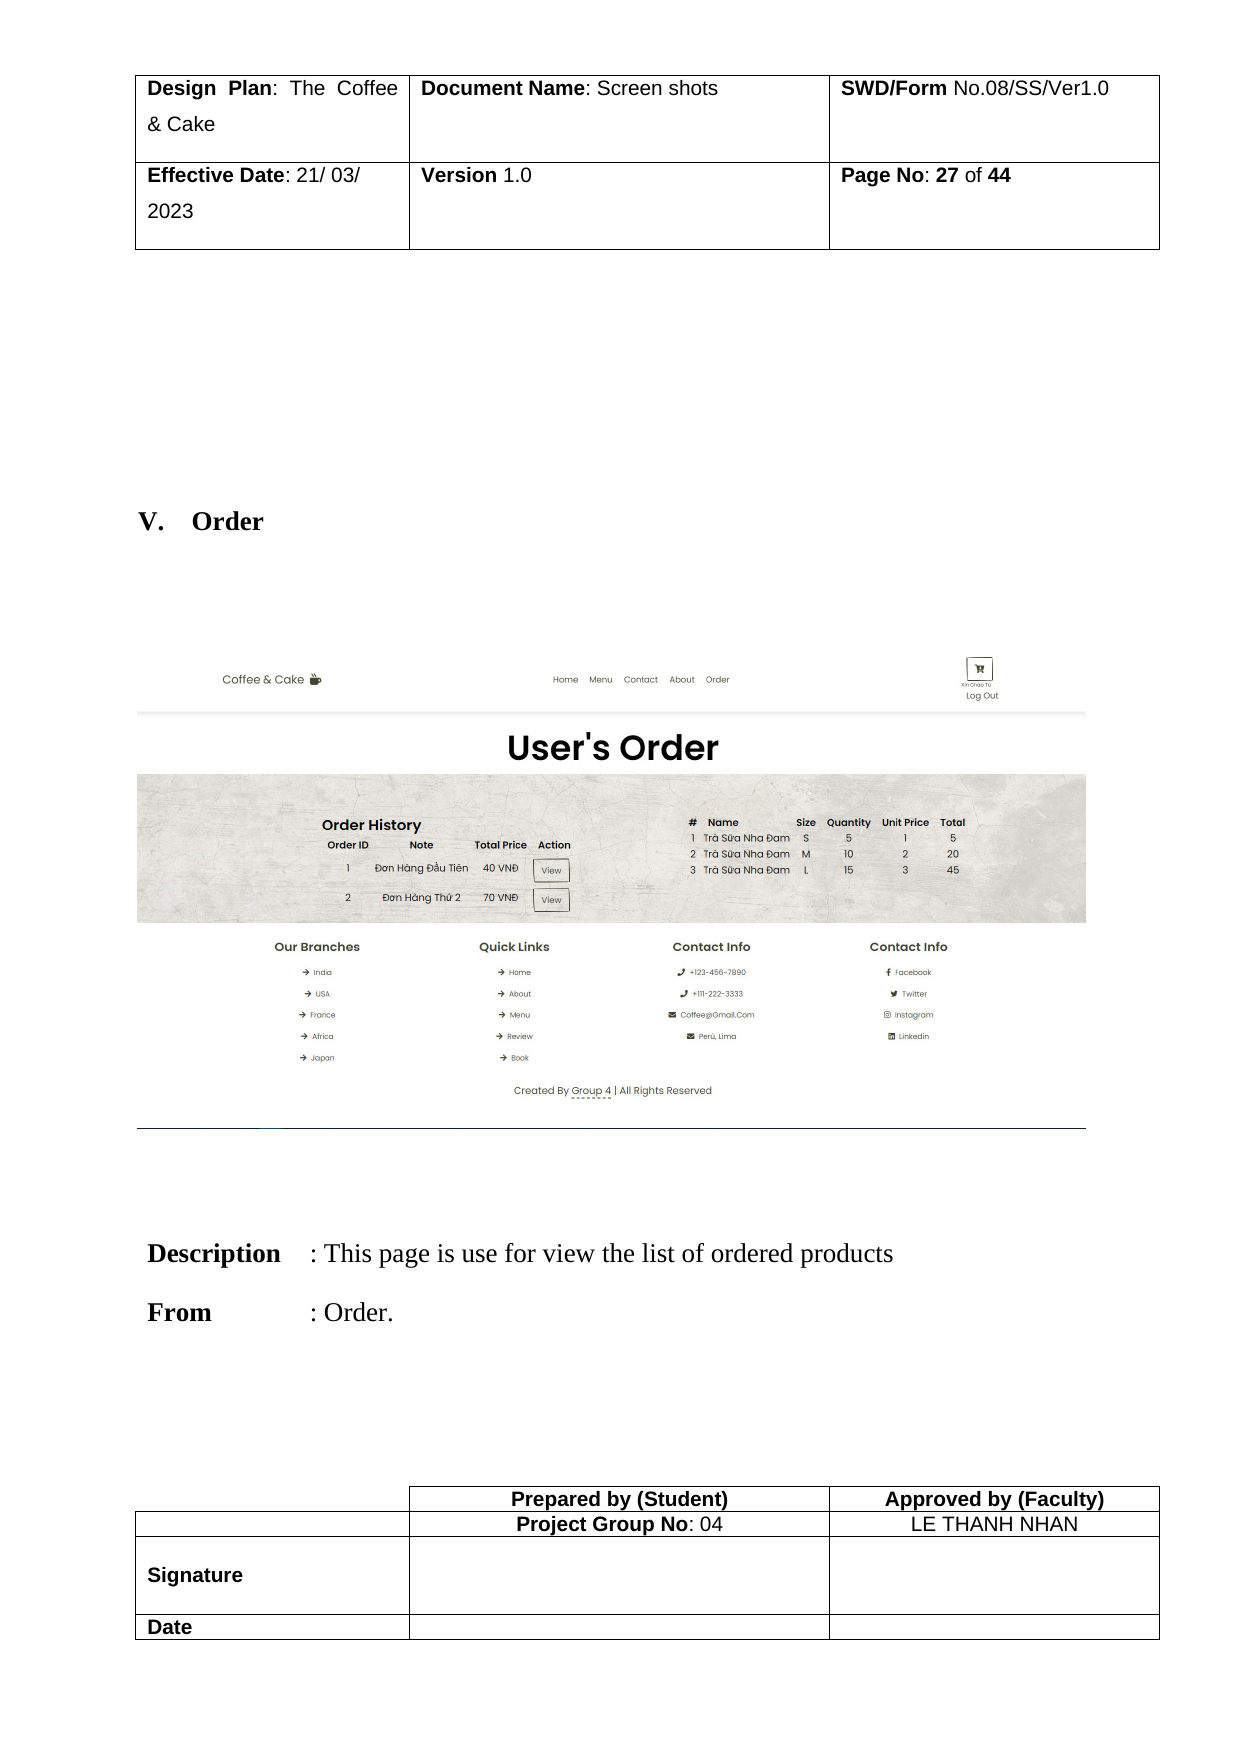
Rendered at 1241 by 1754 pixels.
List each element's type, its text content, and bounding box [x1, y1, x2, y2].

text From : Order. [147, 1296, 1093, 1327]
text Description : This page is use for view the list of ordered products [147, 1237, 1093, 1268]
picture [137, 648, 1086, 1129]
list Order [138, 505, 1093, 536]
